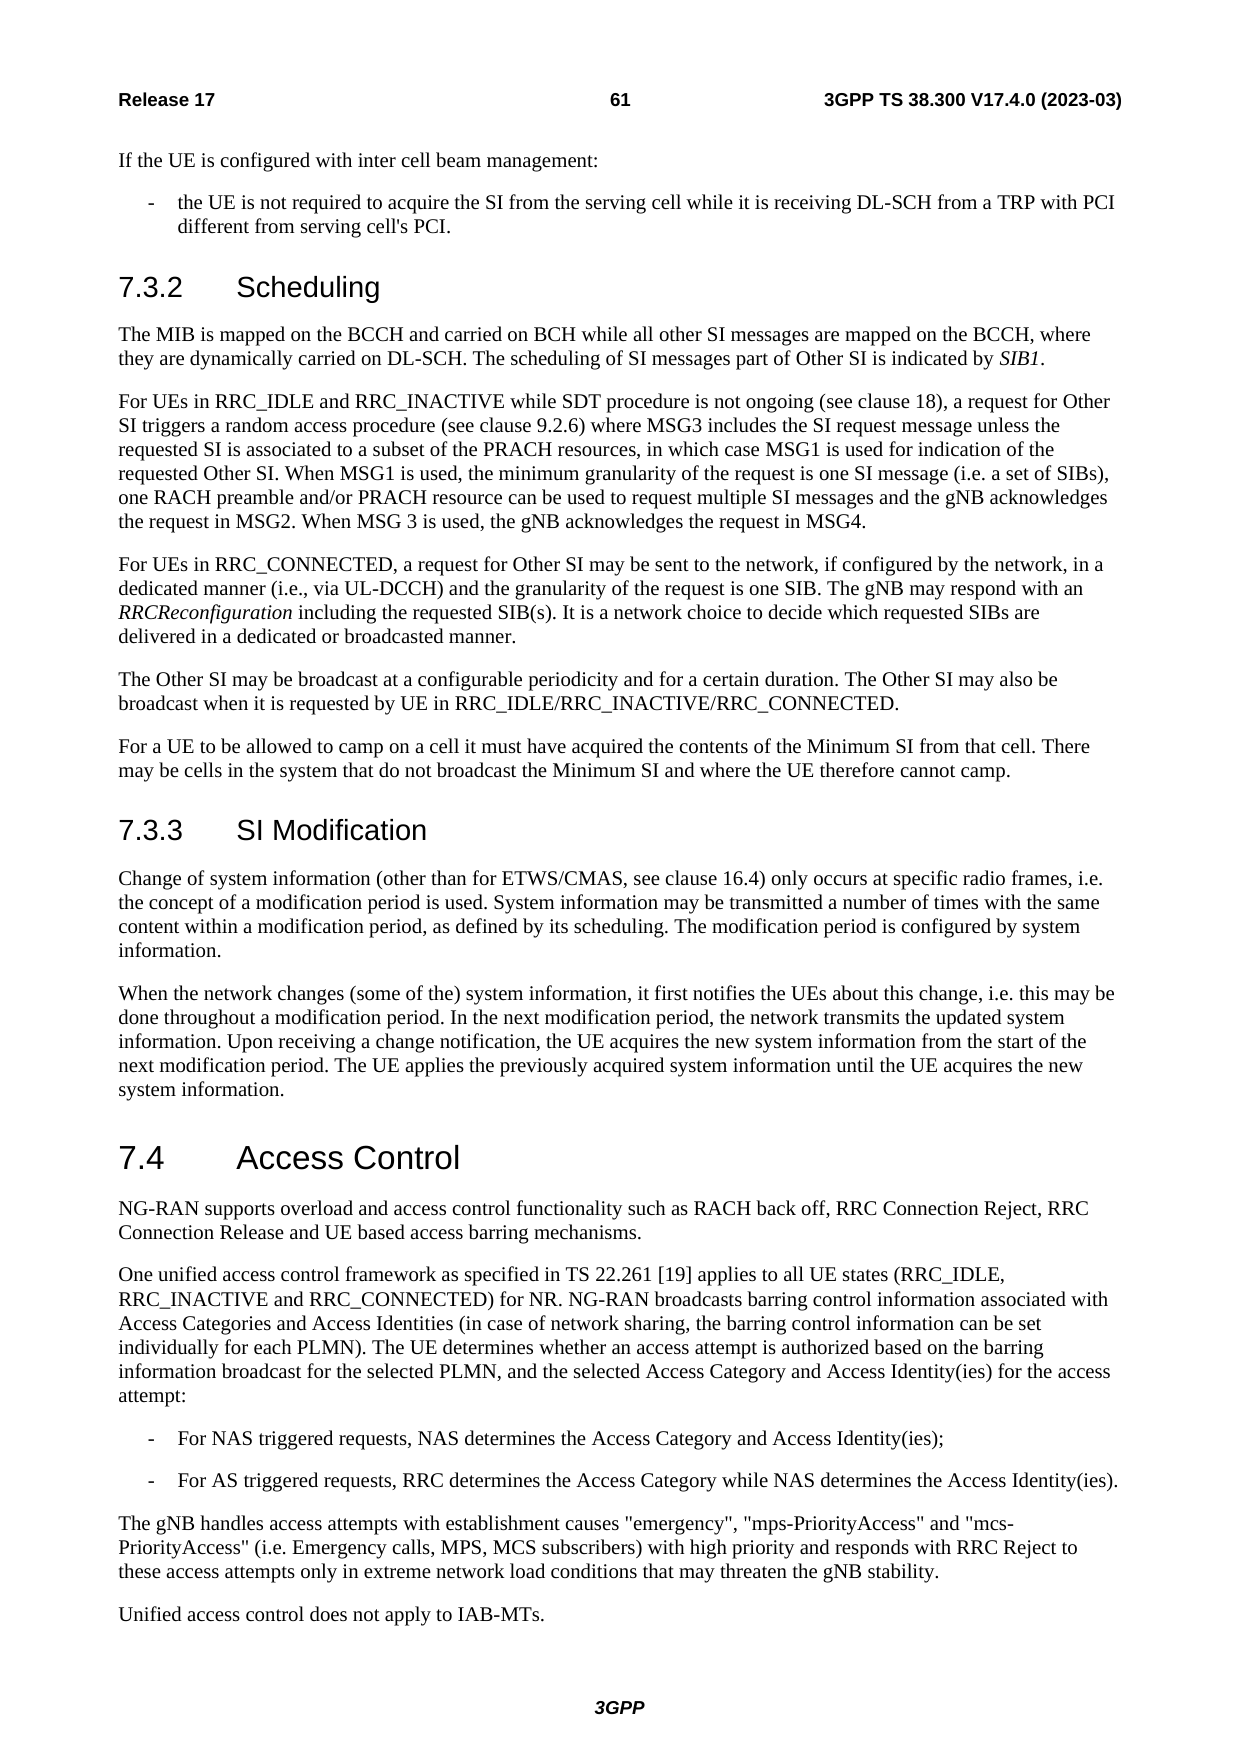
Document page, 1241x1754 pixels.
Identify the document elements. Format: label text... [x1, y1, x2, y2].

text - the UE is not required to acquire the SI from the serving cell while it is receiving DL-SCH from a TRP with PCI different from serving cell's PCI. [148, 190, 1122, 238]
text - For AS triggered requests, RRC determines the Access Category while NAS determines the Access Identity(ies). [148, 1468, 1122, 1492]
text - For NAS triggered requests, NAS determines the Access Category and Access Identity(ies); [148, 1426, 1122, 1449]
text For UEs in RRC_IDLE and RRC_INACTIVE while SDT procedure is not ongoing (see clause 18), a request for Other SI triggers a random access procedure (see clause 9.2.6) where MSG3 includes the SI request message unless the requested SI is associated to a subset of the PRACH resources, in which case MSG1 is used for indication of the requested Other SI. When MSG1 is used, the minimum granularity of the request is one SI message (i.e. a set of SIBs), one RACH preamble and/or PRACH resource can be used to request multiple SI messages and the gNB acknowledges the request in MSG2. When MSG 3 is used, the gNB acknowledges the request in MSG4. [118, 389, 1122, 533]
text For UEs in RRC_CONNECTED, a request for Other SI may be sent to the network, if configured by the network, in a dedicated manner (i.e., via UL-DCCH) and the granularity of the request is one SIB. The gNB may respond with an RRCReconfiguration including the requested SIB(s). It is a network choice to decide which requested SIBs are delivered in a dedicated or broadcasted manner. [118, 552, 1122, 648]
text If the UE is configured with inter cell beam management: [118, 147, 1122, 172]
text For a UE to be allowed to camp on a cell it must have acquired the contents of the Minimum SI from that cell. There may be cells in the system that do not broadcast the Minimum SI and where the UE therefore cannot camp. [118, 734, 1122, 782]
text NG-RAN supports overload and access control functionality such as RACH back off, RRC Connection Reject, RRC Connection Release and UE based access barring mechanisms. [118, 1196, 1122, 1244]
text Change of system information (other than for ETWS/CMAS, see clause 16.4) only occurs at specific radio frames, i.e. the concept of a modification period is used. System information may be transmitted a number of times with the same content within a modification period, as defined by its scheduling. The modification period is configured by system information. [118, 866, 1122, 962]
subtitle 7.4 Access Control [118, 1138, 1122, 1177]
subtitle 7.3.2 Scheduling [118, 270, 1122, 303]
text The MIB is mapped on the BCCH and carried on BCH while all other SI messages are mapped on the BCCH, where they are dynamically carried on DL-SCH. The scheduling of SI messages part of Other SI is indicated by SIB1. [118, 322, 1122, 370]
text The gNB handles access attempts with establishment causes "emergency", "mps-PriorityAccess" and "mcs-PriorityAccess" (i.e. Emergency calls, MPS, MCS subscribers) with high priority and responds with RRC Reject to these access attempts only in extreme network load conditions that may threaten the gNB stability. [118, 1511, 1122, 1583]
text One unified access control framework as specified in TS 22.261 [19] applies to all UE states (RRC_IDLE, RRC_INACTIVE and RRC_CONNECTED) for NR. NG-RAN broadcasts barring control information associated with Access Categories and Access Identities (in case of network sharing, the barring control information can be set individually for each PLMN). The UE determines whether an access attempt is authorized based on the barring information broadcast for the selected PLMN, and the selected Access Category and Access Identity(ies) for the access attempt: [118, 1262, 1122, 1407]
text The Other SI may be broadcast at a configurable periodicity and for a certain duration. The Other SI may also be broadcast when it is requested by UE in RRC_IDLE/RRC_INACTIVE/RRC_CONNECTED. [118, 667, 1122, 715]
text Unified access control does not apply to IAB-MTs. [118, 1602, 1122, 1626]
subtitle 7.3.3 SI Modification [118, 813, 1122, 847]
text When the network changes (some of the) system information, it first notifies the UEs about this change, i.e. this may be done throughout a modification period. In the next modification period, the network transmits the updated system information. Upon receiving a change notification, the UE acquires the new system information from the start of the next modification period. The UE applies the previously acquired system information until the UE acquires the new system information. [118, 981, 1122, 1101]
